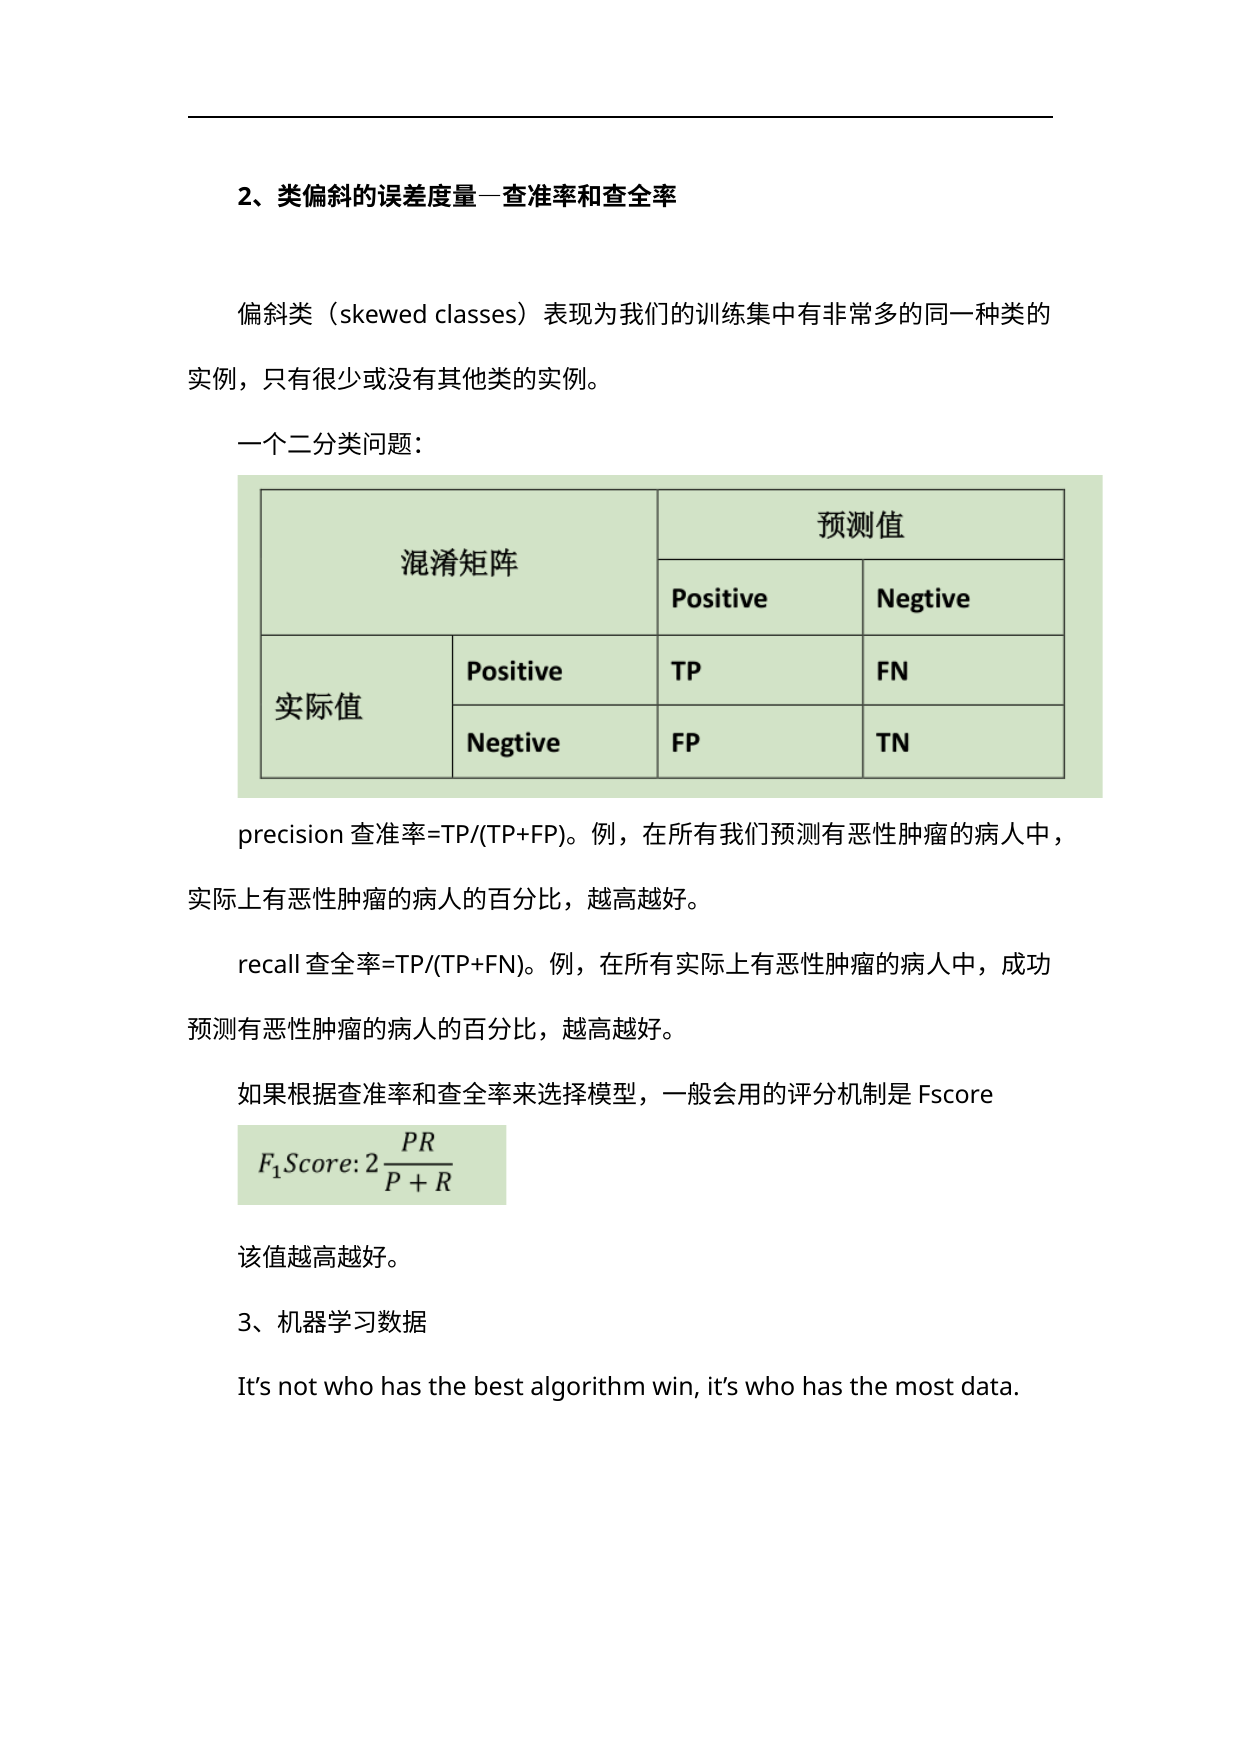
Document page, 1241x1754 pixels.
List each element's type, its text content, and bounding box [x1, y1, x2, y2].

text precision查准率=TP/(TP+FP)。例，在所有我们预测有恶性肿瘤的病人中，实际上有恶性肿瘤的病人的百分比，越高越好。 [187, 801, 1053, 931]
text recall查全率=TP/(TP+FN)。例，在所有实际上有恶性肿瘤的病人中，成功预测有恶性肿瘤的病人的百分比，越高越好。 [187, 931, 1053, 1061]
text 偏斜类（skewed classes）表现为我们的训练集中有非常多的同一种类的实例，只有很少或没有其他类的实例。 [187, 281, 1053, 411]
text 如果根据查准率和查全率来选择模型，一般会用的评分机制是Fscore [187, 1061, 1053, 1126]
picture [237, 1125, 507, 1205]
picture [237, 475, 1103, 798]
text 该值越高越好。 [187, 1223, 1053, 1288]
text It’s not who has the best algorithm win, it’s who has the most data. [187, 1353, 1053, 1418]
text 3、机器学习数据 [187, 1288, 1053, 1353]
subtitle 2、类偏斜的误差度量—查准率和查全率 [187, 162, 1053, 227]
text 一个二分类问题： [187, 411, 1053, 476]
